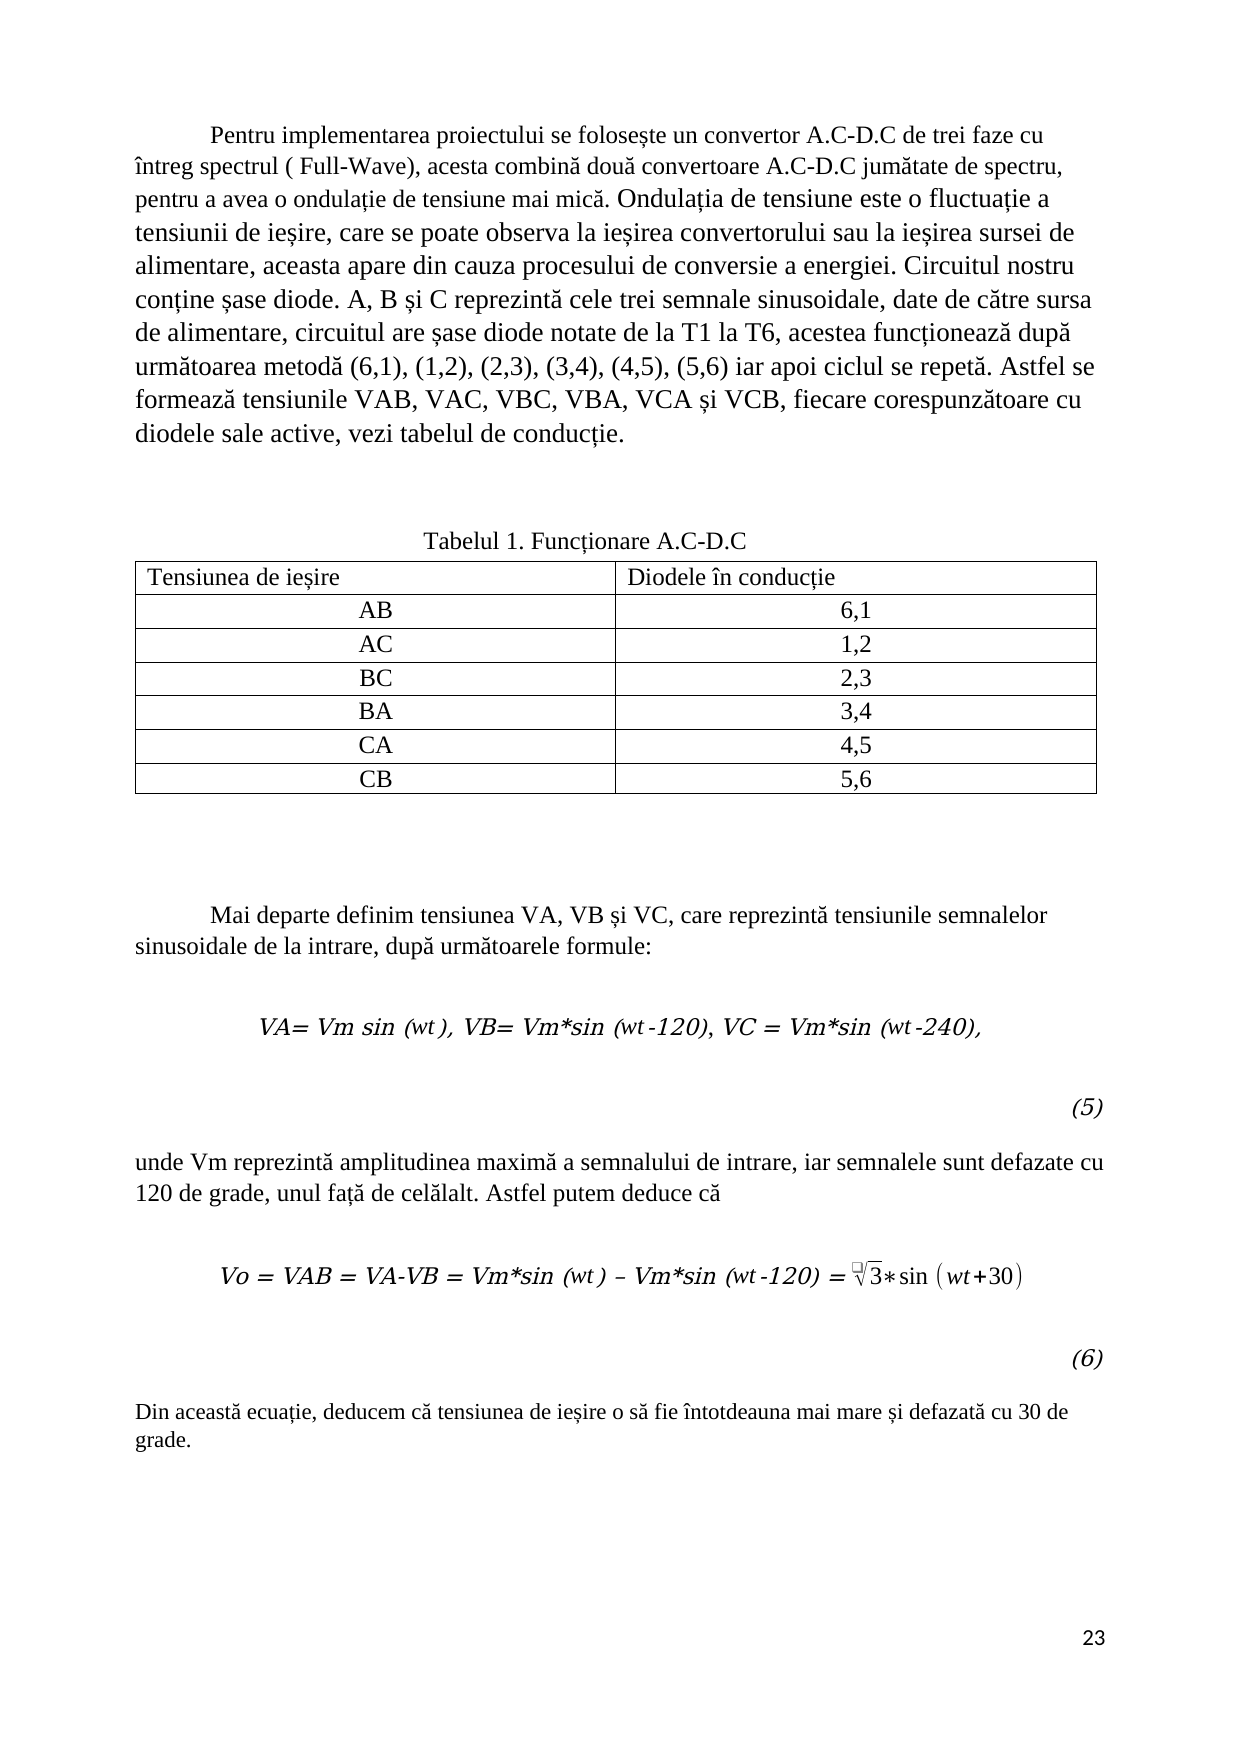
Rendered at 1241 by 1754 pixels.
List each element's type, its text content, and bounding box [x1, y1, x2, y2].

table_header Tensiunea de ieșire [136, 562, 615, 594]
table_cell CB [136, 764, 615, 793]
text (5) [135, 1093, 1105, 1120]
text Pentru implementarea proiectului se folosește un convertor A.C-D.C de trei faze cu întreg spectrul ( Full-Wave), acesta combină două convertoare A.C-D.C jumătate de spectru, pentru a avea o ondulație de tensiune mai mică. Ondulația de tensiune este o fluctuație a tensiunii de ieșire, care se poate observa la ieșirea convertorului sau la ieșirea sursei de alimentare, aceasta apare din cauza procesului de conversie a energiei. Circuitul nostru conține șase diode. A, B și C reprezintă cele trei semnale sinusoidale, date de către sursa de alimentare, circuitul are șase diode notate de la T1 la T6, acestea funcționează după următoarea metodă (6,1), (1,2), (2,3), (3,4), (4,5), (5,6) iar apoi ciclul se repetă. Astfel se formează tensiunile VAB, VAC, VBC, VBA, VCA și VCB, fiecare corespunzătoare cu diodele sale active, vezi tabelul de conducție. [135, 120, 1105, 448]
table_cell BA [136, 696, 615, 729]
table_cell 1,2 [616, 629, 1096, 662]
table_cell 4,5 [616, 730, 1096, 763]
table_cell BC [136, 663, 615, 695]
table_cell 5,6 [616, 764, 1096, 793]
table_cell AB [136, 595, 615, 628]
table_header Diodele în conducție [616, 562, 1096, 594]
text unde Vm reprezintă amplitudinea maximă a semnalului de intrare, iar semnalele sunt defazate cu 120 de grade, unul față de celălalt. Astfel putem deduce că [135, 1147, 1105, 1207]
text Mai departe definim tensiunea VA, VB și VC, care reprezintă tensiunile semnalelor sinusoidale de la intrare, după următoarele formule: [135, 900, 1105, 959]
table_cell 3,4 [616, 696, 1096, 729]
text VA= Vm sin (), VB= Vm*sin (-120), VC = Vm*sin (-240), [135, 1012, 1105, 1041]
text (6) [135, 1343, 1105, 1371]
table_cell 2,3 [616, 663, 1096, 695]
text Din această ecuație, deducem că tensiunea de ieșire o să fie întotdeauna mai mare și defazată cu 30 de grade. [135, 1398, 1105, 1453]
text Tabelul 1. Funcționare A.C-D.C [342, 526, 1105, 554]
table_cell AC [136, 629, 615, 662]
table_cell 6,1 [616, 595, 1096, 628]
text Vo = VAB = VA-VB = Vm*sin () – Vm*sin (-120) = [135, 1259, 1105, 1291]
table_cell CA [136, 730, 615, 763]
